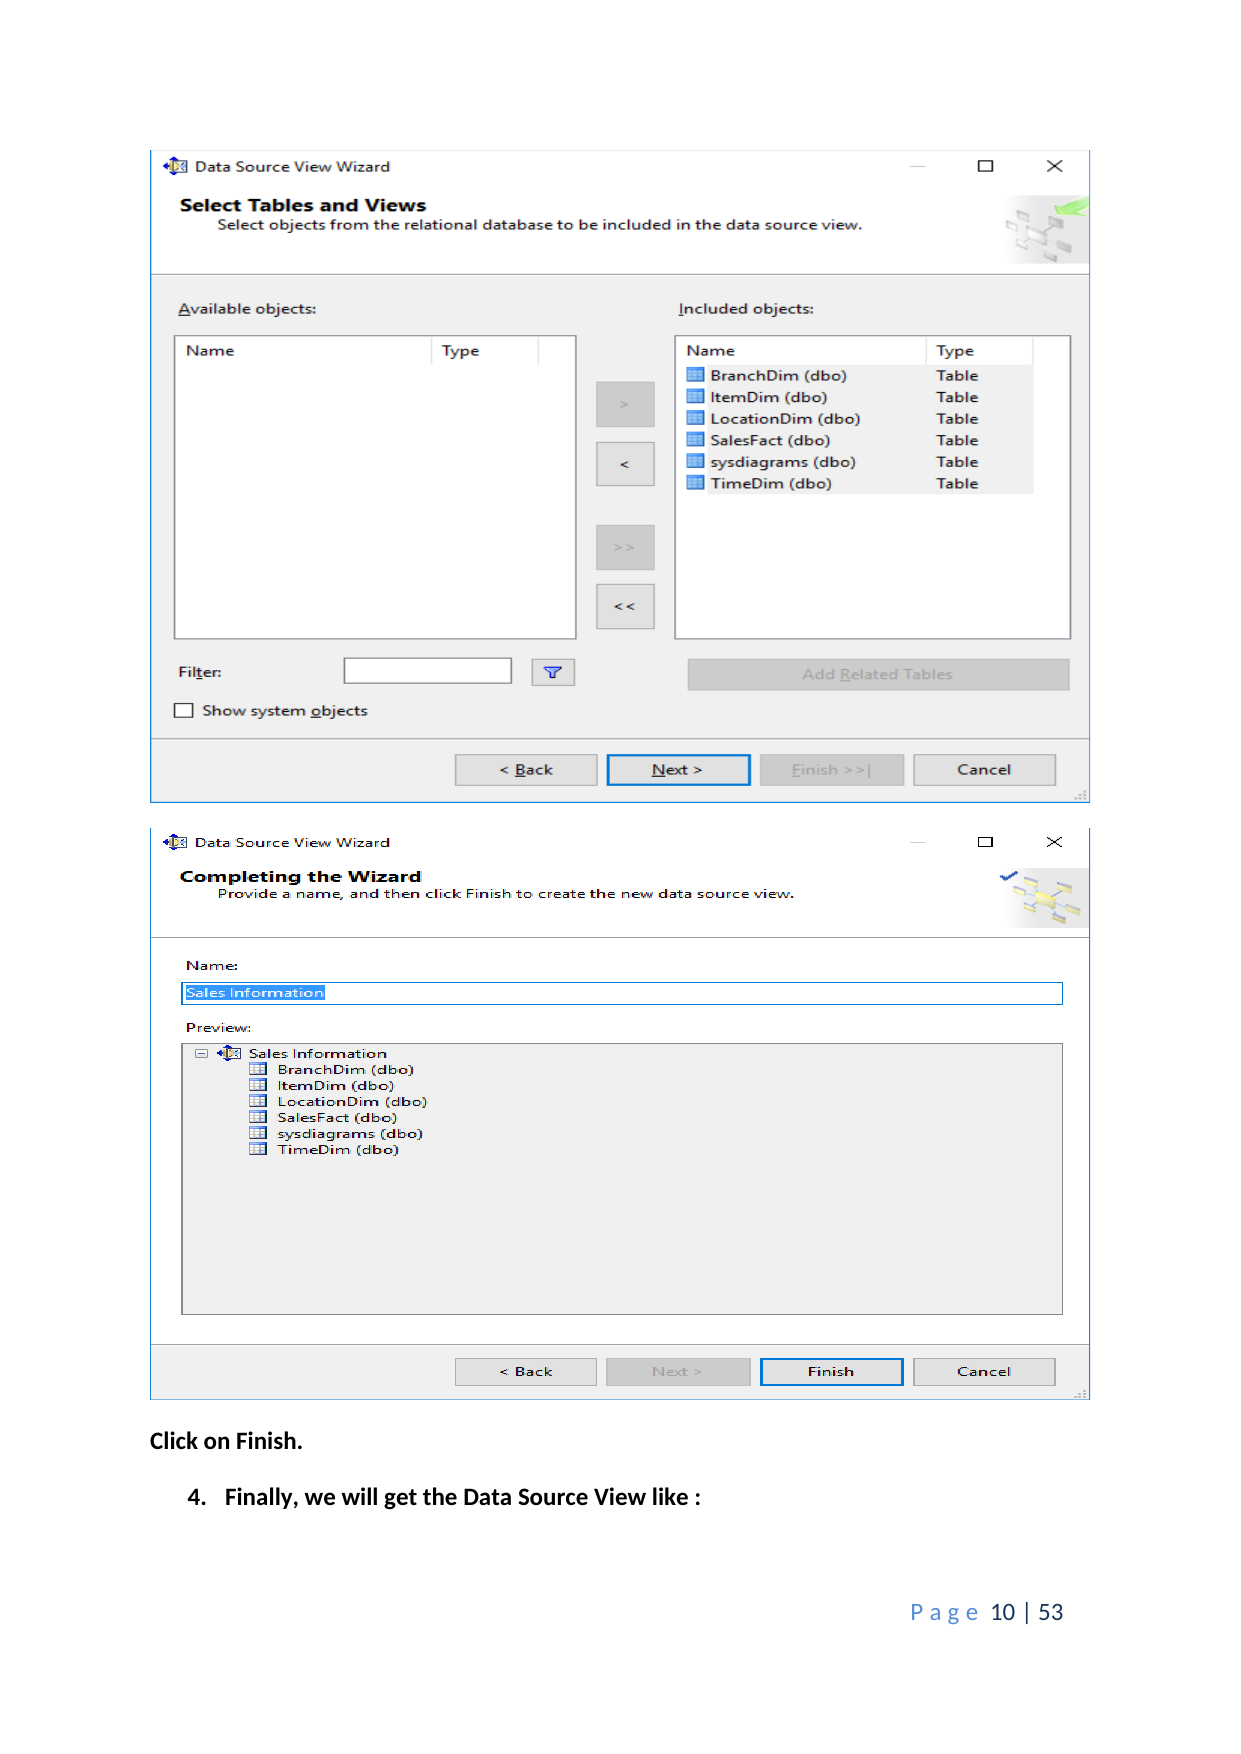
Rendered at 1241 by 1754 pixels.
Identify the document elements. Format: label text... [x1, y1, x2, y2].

picture [150, 150, 1091, 803]
list Finally, we will get the Data Source View like : [187, 1481, 1090, 1511]
text Click on Finish. [150, 1425, 1090, 1456]
picture [150, 828, 1091, 1400]
